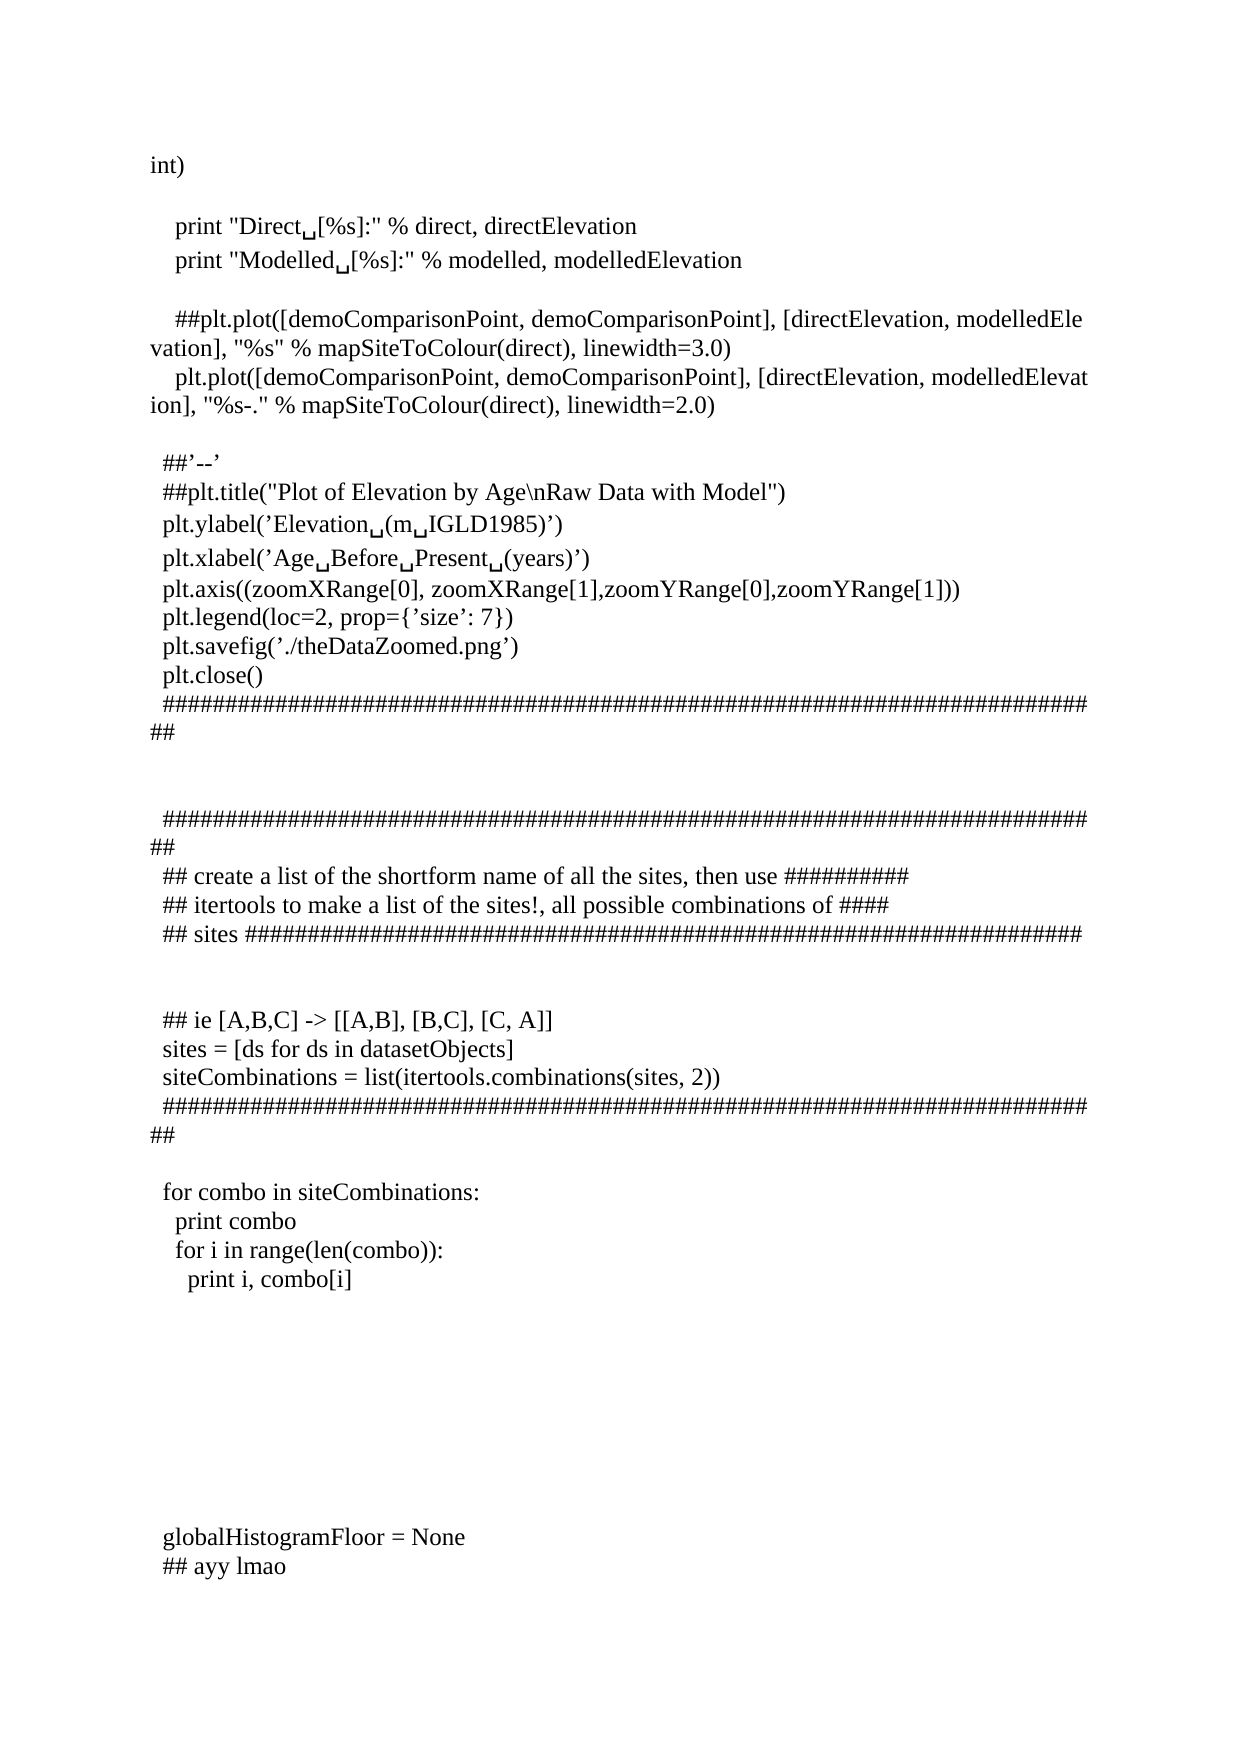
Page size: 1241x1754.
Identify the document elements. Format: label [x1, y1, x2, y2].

text [150, 150, 1090, 1580]
